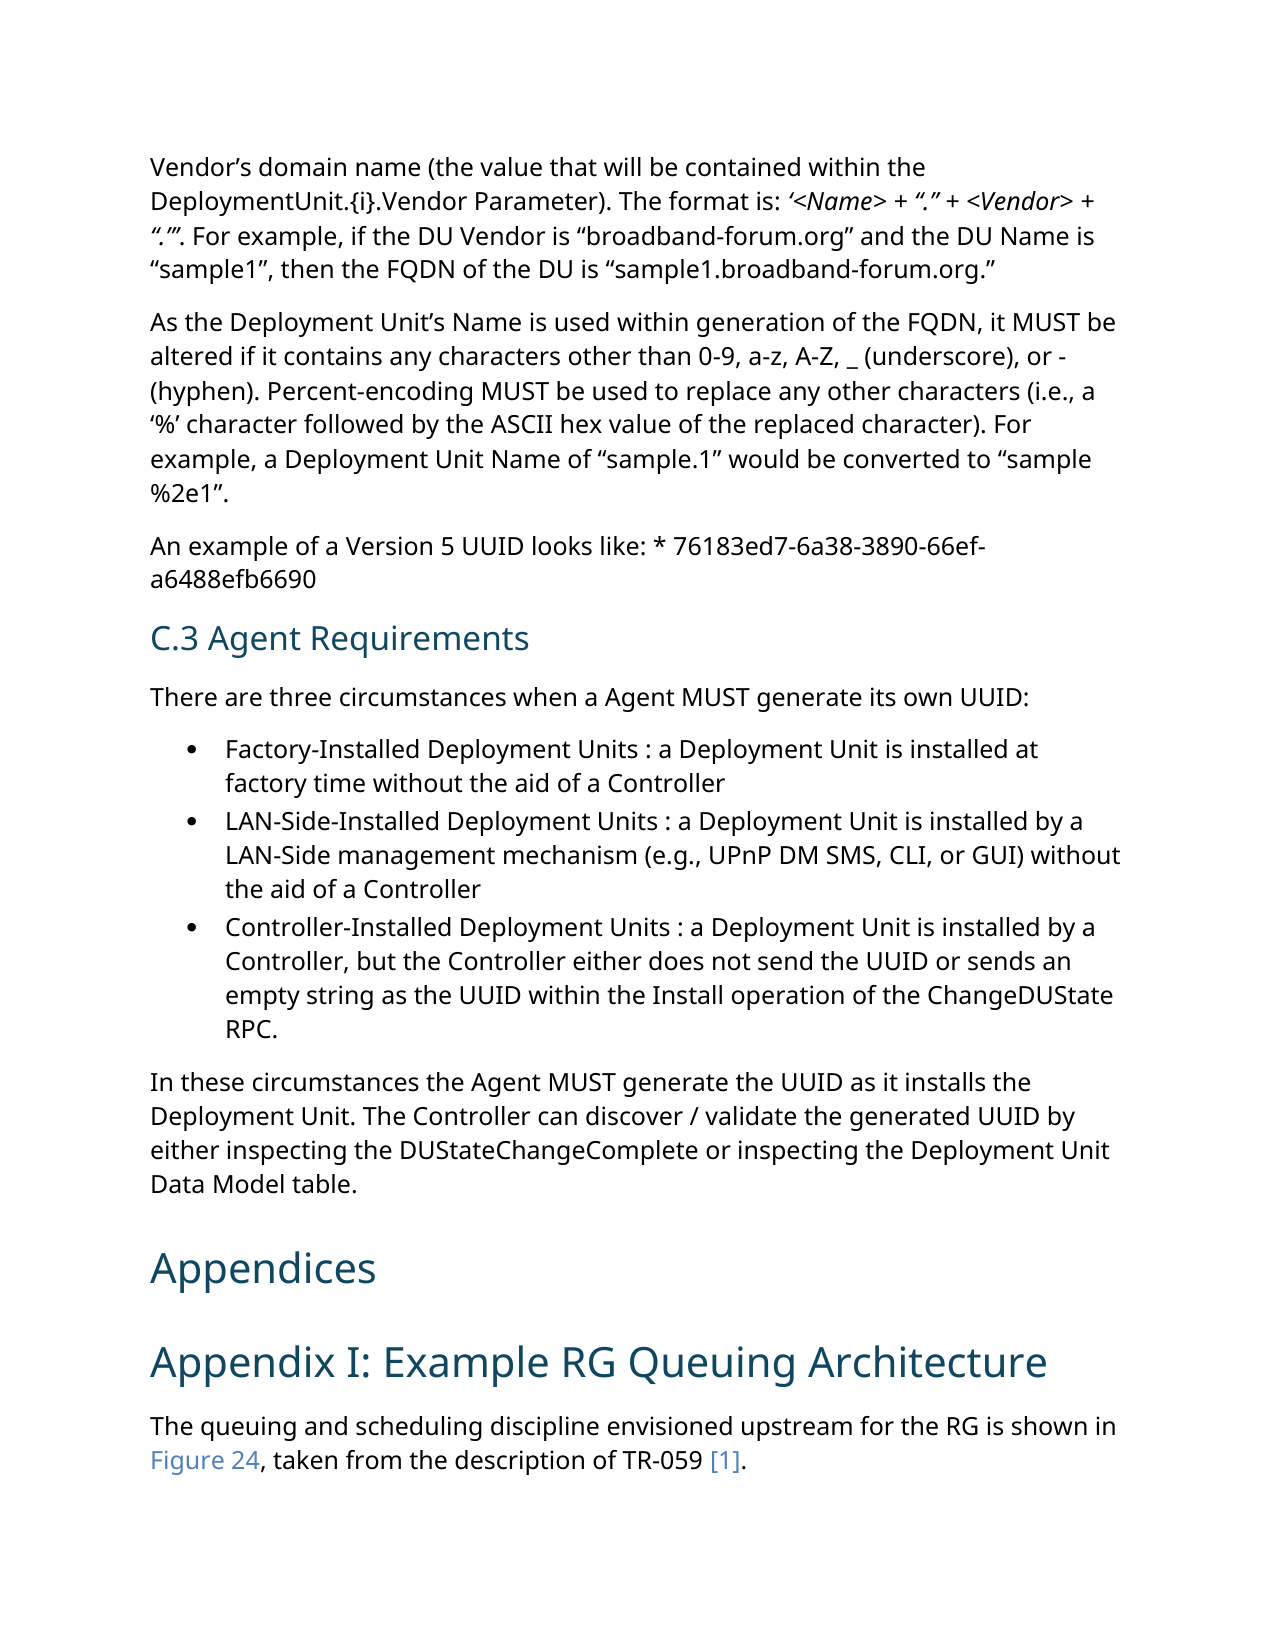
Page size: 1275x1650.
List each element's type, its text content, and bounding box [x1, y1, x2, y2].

text In these circumstances the Agent MUST generate the UUID as it installs the Deployment Unit. The Controller can discover / validate the generated UUID by either inspecting the DUStateChangeComplete or inspecting the Deployment Unit Data Model table. [150, 1065, 1125, 1201]
text An example of a Version 5 UUID looks like: * 76183ed7-6a38-3890-66ef-a6488efb6690 [150, 528, 1125, 596]
text There are three circumstances when a Agent MUST generate its own UUID: [150, 679, 1125, 713]
list LAN-Side-Installed Deployment Units : a Deployment Unit is installed by a LAN-Side management mechanism (e.g., UPnP DM SMS, CLI, or GUI) without the aid of a Controller [187, 804, 1125, 906]
text The queuing and scheduling discipline envisioned upstream for the RG is shown in Figure 24, taken from the description of TR-059 [1]. [150, 1408, 1125, 1476]
subtitle Appendices [150, 1238, 1125, 1295]
text As the Deployment Unit’s Name is used within generation of the FQDN, it MUST be altered if it contains any characters other than 0-9, a-z, A-Z, _ (underscore), or - (hyphen). Percent-encoding MUST be used to replace any other characters (i.e., a ‘%’ character followed by the ASCII hex value of the replaced character). For example, a Deployment Unit Name of “sample.1” would be converted to “sample%2e1”. [150, 305, 1125, 509]
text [150, 150, 1125, 286]
list Factory-Installed Deployment Units : a Deployment Unit is installed at factory time without the aid of a Controller [187, 732, 1125, 800]
list Controller-Installed Deployment Units : a Deployment Unit is installed by a Controller, but the Controller either does not send the UUID or sends an empty string as the UUID within the Install operation of the ChangeDUState RPC. [187, 910, 1125, 1046]
subtitle Appendix I: Example RG Queuing Architecture [150, 1333, 1125, 1389]
subtitle C.3 Agent Requirements [150, 615, 1125, 660]
